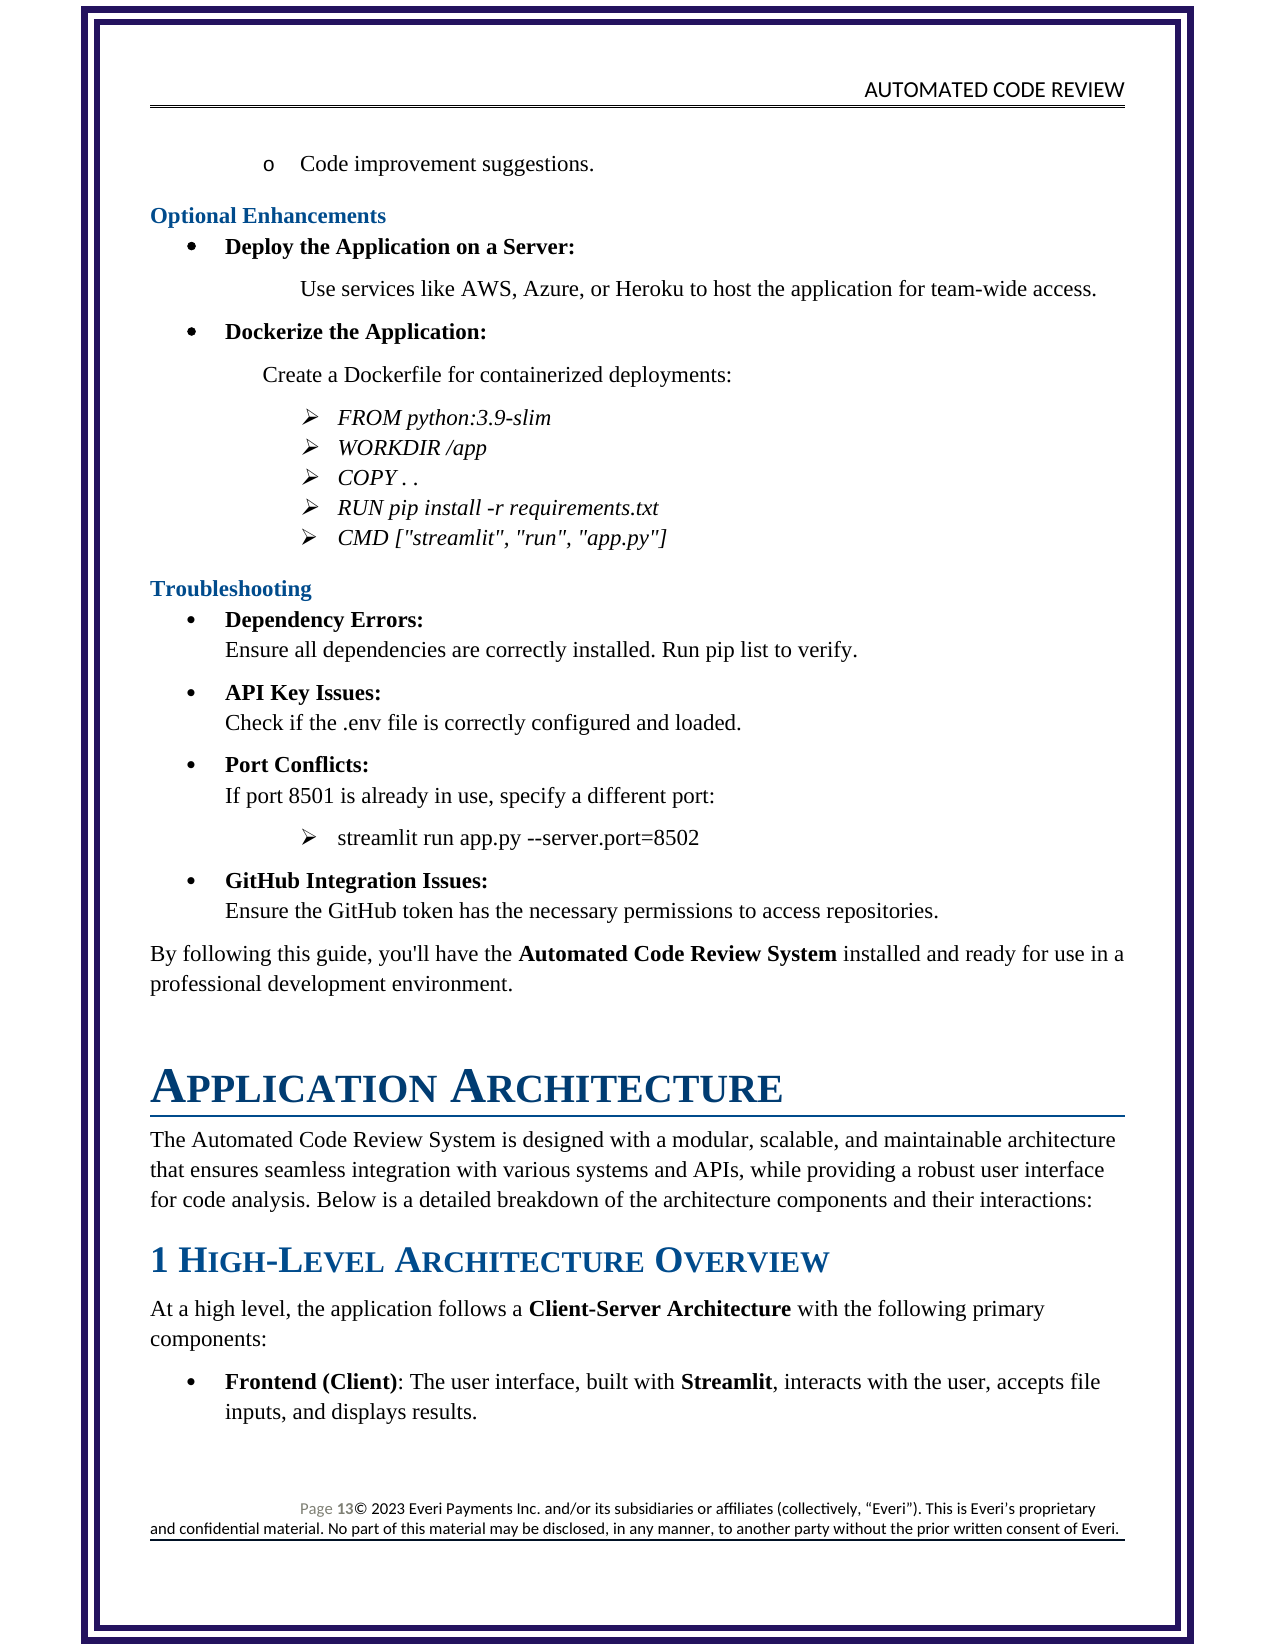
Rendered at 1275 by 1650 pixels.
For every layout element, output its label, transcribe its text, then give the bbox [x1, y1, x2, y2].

list streamlit run app.py --server.port=8502 [300, 824, 1125, 851]
list Dockerize the Application: [187, 318, 1125, 344]
list FROM python:3.9-slim [300, 403, 1125, 430]
list CMD ["streamlit", "run", "app.py"] [300, 524, 1125, 551]
subtitle Application Architecture [150, 1056, 1125, 1115]
subtitle Troubleshooting [150, 575, 1125, 602]
text By following this guide, you'll have the Automated Code Review System installed and ready for use in a professional development environment. [150, 940, 1125, 997]
text Use services like AWS, Azure, or Heroku to host the application for team-wide access. [225, 275, 1125, 302]
list COPY . . [300, 464, 1125, 490]
list Frontend (Client): The user interface, built with Streamlit, interacts with the user, accepts file inputs, and displays results. [187, 1368, 1125, 1425]
text Create a Dockerfile for containerized deployments: [187, 361, 1125, 387]
list API Key Issues: Check if the .env file is correctly configured and loaded. [187, 678, 1125, 735]
list Code improvement suggestions. [262, 150, 1125, 178]
list Port Conflicts: If port 8501 is already in use, specify a different port: [187, 751, 1125, 808]
subtitle Optional Enhancements [150, 202, 1125, 229]
list Dependency Errors: Ensure all dependencies are correctly installed. Run pip list to verify. [187, 606, 1125, 662]
list Deploy the Application on a Server: [187, 233, 1125, 259]
subtitle 1 High-Level Architecture Overview [150, 1237, 1125, 1280]
list GitHub Integration Issues: Ensure the GitHub token has the necessary permissions to access repositories. [187, 867, 1125, 924]
list WORKDIR /app [300, 434, 1125, 460]
list RUN pip install -r requirements.txt [300, 494, 1125, 521]
text At a high level, the application follows a Client-Server Architecture with the following primary components: [150, 1295, 1125, 1352]
text The Automated Code Review System is designed with a modular, scalable, and maintainable architecture that ensures seamless integration with various systems and APIs, while providing a robust user interface for code analysis. Below is a detailed breakdown of the architecture components and their interactions: [150, 1126, 1125, 1213]
